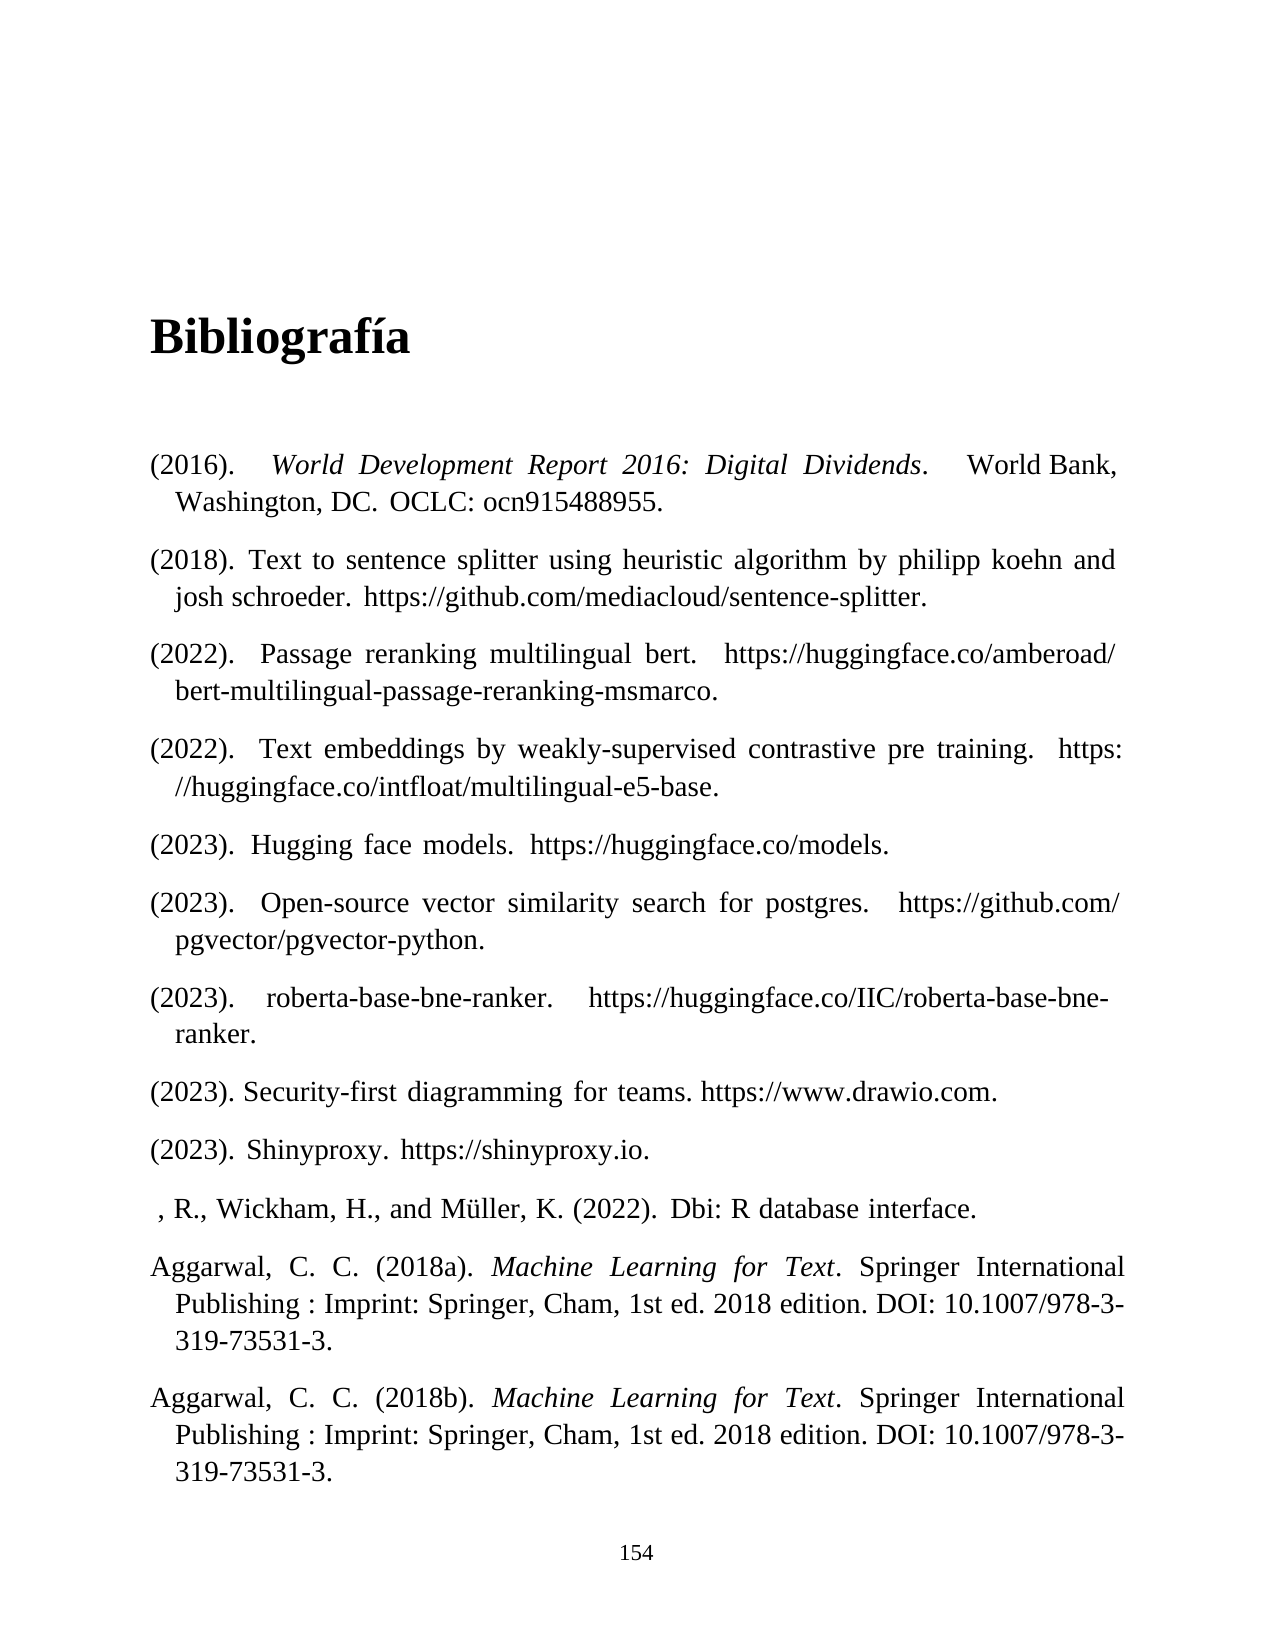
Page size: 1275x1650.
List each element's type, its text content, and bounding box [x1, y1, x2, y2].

text (2023). Security-first diagramming for teams. https://www.drawio.com. (2023). Shinyproxy. https://shinyproxy.io. [150, 1074, 1081, 1166]
text (2023). Hugging face models. https://huggingface.co/models. [150, 827, 1275, 860]
text (2022). Text embeddings by weakly-supervised contrastive pre training. https: [150, 731, 1275, 765]
text (2022). Passage reranking multilingual bert. https://huggingface.co/amberoad/ bert-multilingual-passage-reranking-msmarco. [150, 637, 1125, 707]
text (2023). roberta-base-bne-ranker. https://huggingface.co/IIC/roberta-base-bne- ranker. [150, 980, 1124, 1050]
text , R., Wickham, H., and Müller, K. (2022). Dbi: R database interface. [157, 1191, 1275, 1224]
text Aggarwal, C. C. (2018a). Machine Learning for Text. Springer International Publishing : Imprint: Springer, Cham, 1st ed. 2018 edition. DOI: 10.1007/978-3-319-73531-3. [150, 1249, 1125, 1356]
text (2023). Open-source vector similarity search for postgres. https://github.com/ pgvector/pgvector-python. [150, 885, 1125, 955]
text (2018). Text to sentence splitter using heuristic algorithm by philipp koehn and josh schroeder. https://github.com/mediacloud/sentence-splitter. [150, 542, 1153, 612]
text Bibliografía [150, 306, 1275, 365]
text //huggingface.co/intfloat/multilingual-e5-base. [175, 769, 1275, 802]
text (2016). World Development Report 2016: Digital Dividends. World Bank, Washington, DC. OCLC: ocn915488955. [150, 447, 1125, 517]
text Aggarwal, C. C. (2018b). Machine Learning for Text. Springer International Publishing : Imprint: Springer, Cham, 1st ed. 2018 edition. DOI: 10.1007/978-3-319-73531-3. [150, 1381, 1125, 1488]
